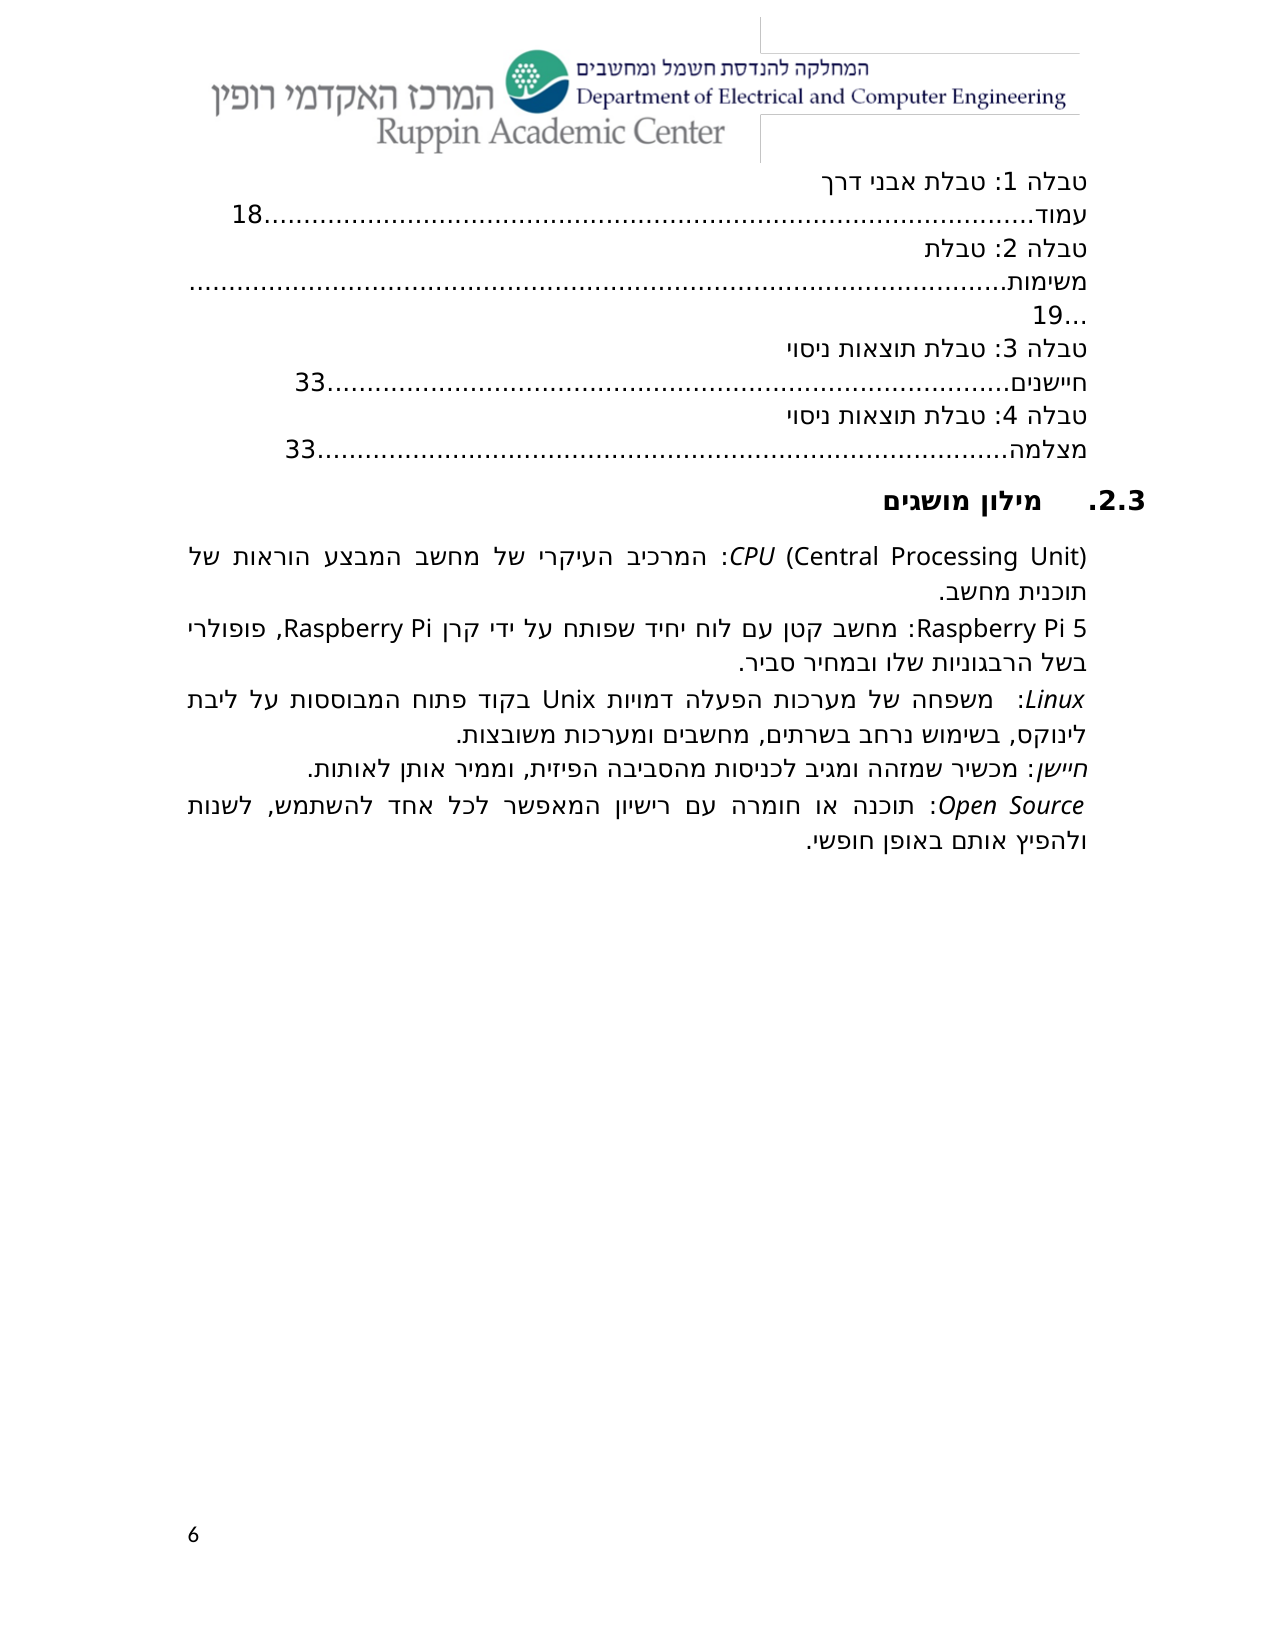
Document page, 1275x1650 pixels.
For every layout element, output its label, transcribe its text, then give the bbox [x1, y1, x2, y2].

text Linux: משפחה של מערכות הפעלה דמויות Unix בקוד פתוח המבוססות על ליבת לינוקס, בשימוש נרחב בשרתים, מחשבים ומערכות משובצות. [187, 682, 1087, 750]
list מילון מושגים [187, 485, 1087, 517]
text חיישן: מכשיר שמזהה ומגיב לכניסות מהסביבה הפיזית, וממיר אותן לאותות. [187, 754, 1087, 783]
text טבלה 2: טבלת משימות..........................................................................................................19 [187, 234, 1087, 330]
text Open Source: תוכנה או חומרה עם רישיון המאפשר לכל אחד להשתמש, לשנות ולהפיץ אותם באופן חופשי. [187, 788, 1087, 855]
picture [176, 17, 1080, 163]
text Raspberry Pi 5: מחשב קטן עם לוח יחיד שפותח על ידי קרן Raspberry Pi, פופולרי בשל הרבגוניות שלו ובמחיר סביר. [187, 610, 1087, 678]
text טבלה 3: טבלת ניסוי חיישנים......................................................................................33 [187, 334, 1087, 397]
text טבלה 4: טבלת ניסוי מצלמה.......................................................................................33 [187, 402, 1087, 464]
text CPU (Central Processing Unit): המרכיב העיקרי של מחשב המבצע הוראות של תוכנית מחשב. [187, 538, 1087, 606]
text טבלה 1: טבלת אבני דרך עמוד.................................................................................................18 [187, 150, 1087, 229]
